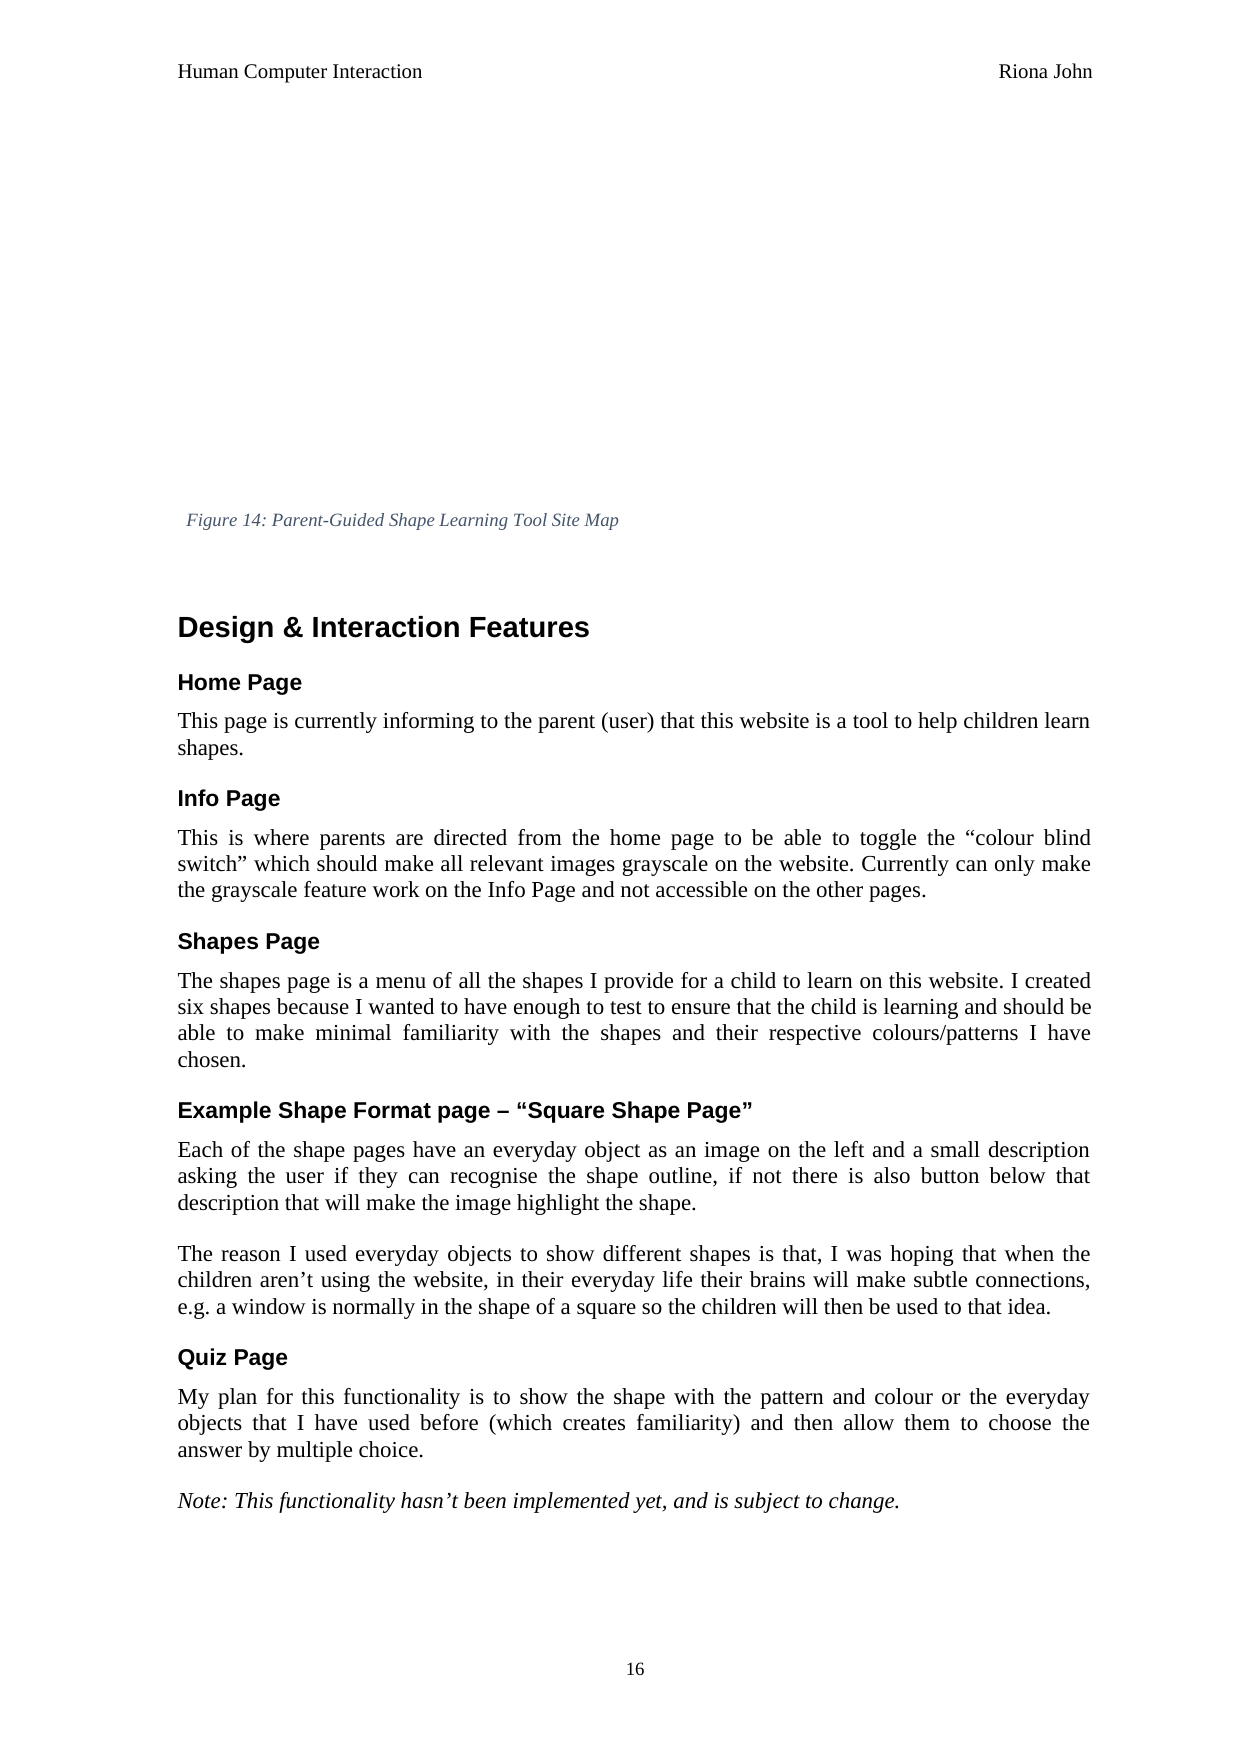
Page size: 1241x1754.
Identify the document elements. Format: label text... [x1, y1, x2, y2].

subtitle Shapes Page [177, 928, 1092, 954]
subtitle Home Page [177, 668, 1092, 695]
text My plan for this functionality is to show the shape with the pattern and colour or the everyday objects that I have used before (which creates familiarity) and then allow them to choose the answer by multiple choice. [177, 1383, 1092, 1462]
text Each of the shape pages have an everyday object as an image on the left and a small description asking the user if they can recognise the shape outline, if not there is also button below that description that will make the image highlight the shape. [177, 1136, 1092, 1215]
text The reason I used everyday objects to show different shapes is that, I was hoping that when the children aren’t using the website, in their everyday life their brains will make subtle connections, e.g. a window is normally in the shape of a square so the children will then be used to that idea. [177, 1240, 1092, 1319]
text This is where parents are directed from the home page to be able to toggle the “colour blind switch” which should make all relevant images grayscale on the website. Currently can only make the grayscale feature work on the Info Page and not accessible on the other pages. [177, 824, 1092, 903]
text The shapes page is a menu of all the shapes I provide for a child to learn on this website. I created six shapes because I wanted to have enough to test to ensure that the child is learning and should be able to make minimal familiarity with the shapes and their respective colours/patterns I have chosen. [177, 967, 1092, 1072]
subtitle Info Page [177, 785, 1092, 811]
text This page is currently informing to the parent (user) that this website is a tool to help children learn shapes. [177, 707, 1092, 760]
text Note: This functionality hasn’t been implemented yet, and is subject to change. [177, 1487, 1092, 1513]
subtitle Example Shape Format page – “Square Shape Page” [177, 1097, 1092, 1123]
subtitle Quiz Page [177, 1344, 1092, 1371]
subtitle Design & Interaction Features [177, 610, 1092, 643]
